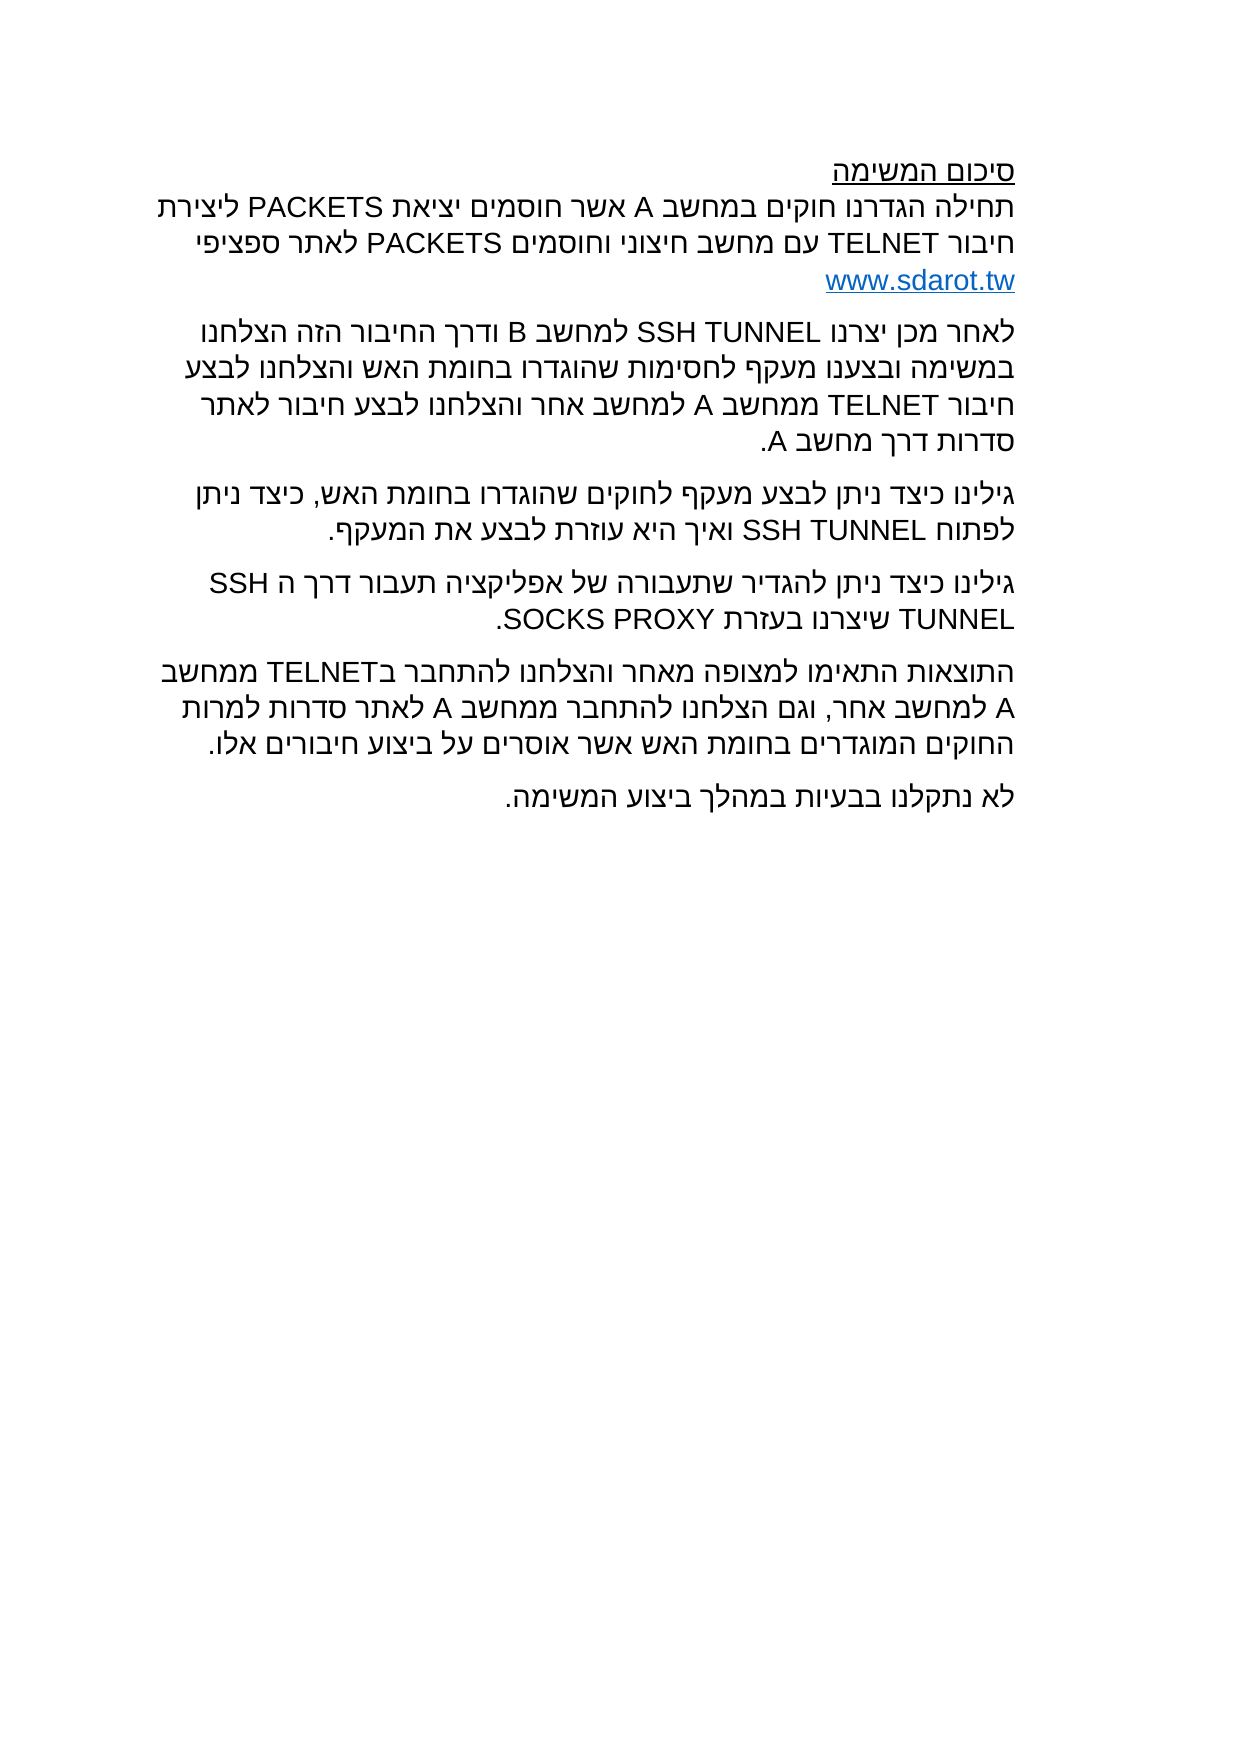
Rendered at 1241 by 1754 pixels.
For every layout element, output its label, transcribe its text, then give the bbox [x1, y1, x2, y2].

text לאחר מכן יצרנו SSH TUNNEL למחשב B ודרך החיבור הזה הצלחנו במשימה ובצענו מעקף לחסימות שהוגדרו בחומת האש והצלחנו לבצע חיבור TELNET ממחשב A למחשב אחר והצלחנו לבצע חיבור לאתר סדרות דרך מחשב A. [150, 315, 1015, 457]
subtitle סיכום המשימה [150, 154, 1015, 188]
text לא נתקלנו בבעיות במהלך ביצוע המשימה. [150, 780, 1015, 813]
text תחילה הגדרנו חוקים במחשב A אשר חוסמים יציאת PACKETS ליצירת חיבור TELNET עם מחשב חיצוני וחוסמים PACKETS לאתר ספציפי www.sdarot.tw [150, 190, 1015, 296]
text התוצאות התאימו למצופה מאחר והצלחנו להתחבר בTELNET ממחשב A למחשב אחר, וגם הצלחנו להתחבר ממחשב A לאתר סדרות למרות החוקים המוגדרים בחומת האש אשר אוסרים על ביצוע חיבורים אלו. [150, 654, 1015, 760]
text גילינו כיצד ניתן להגדיר שתעבורה של אפליקציה תעבור דרך ה SSH TUNNEL שיצרנו בעזרת SOCKS PROXY. [150, 566, 1015, 635]
text גילינו כיצד ניתן לבצע מעקף לחוקים שהוגדרו בחומת האש, כיצד ניתן לפתוח SSH TUNNEL ואיך היא עוזרת לבצע את המעקף. [150, 477, 1015, 546]
